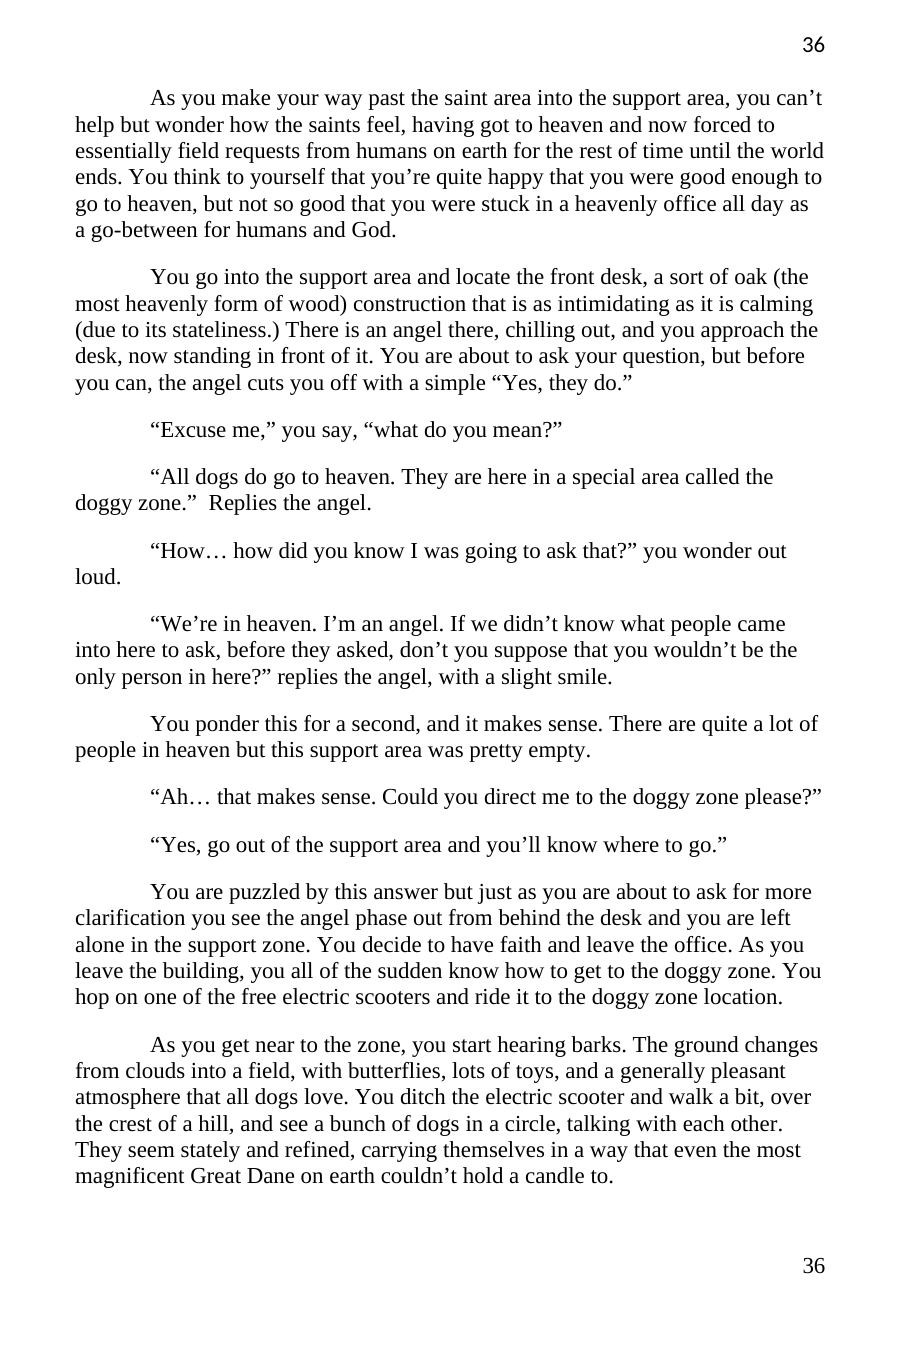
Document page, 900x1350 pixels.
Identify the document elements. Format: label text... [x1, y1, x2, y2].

text You are puzzled by this answer but just as you are about to ask for more clarification you see the angel phase out from behind the desk and you are left alone in the support zone. You decide to have faith and leave the office. As you leave the building, you all of the sudden know how to get to the doggy zone. You hop on one of the free electric scooters and ride it to the doggy zone location. [75, 878, 825, 1010]
text “Yes, go out of the support area and you’ll know where to go.” [75, 831, 825, 857]
text “Ah… that makes sense. Could you direct me to the doggy zone please?” [75, 784, 825, 810]
text You ponder this for a second, and it makes sense. There are quite a lot of people in heaven but this support area was pretty empty. [75, 710, 825, 763]
text As you make your way past the saint area into the support area, you can’t help but wonder how the saints feel, having got to heaven and now forced to essentially field requests from humans on earth for the rest of time until the world ends. You think to yourself that you’re quite happy that you were good enough to go to heaven, but not so good that you were stuck in a heavenly office all day as a go-between for humans and God. [75, 84, 825, 242]
text “Excuse me,” you say, “what do you mean?” [75, 416, 825, 442]
text You go into the support area and locate the front desk, a sort of oak (the most heavenly form of wood) construction that is as intimidating as it is calming (due to its stateliness.) There is an angel there, chilling out, and you approach the desk, now standing in front of it. You are about to ask your question, but before you can, the angel cuts you off with a simple “Yes, they do.” [75, 263, 825, 395]
text As you get near to the zone, you start hearing barks. The ground changes from clouds into a field, with butterflies, lots of toys, and a generally pleasant atmosphere that all dogs love. You ditch the electric scooter and walk a bit, over the crest of a hill, and see a bunch of dogs in a circle, talking with each other. They seem stately and refined, carrying themselves in a way that even the most magnificent Great Dane on earth couldn’t hold a candle to. [75, 1031, 825, 1189]
text “We’re in heaven. I’m an angel. If we didn’t know what people came into here to ask, before they asked, don’t you suppose that you wouldn’t be the only person in here?” replies the angel, with a slight smile. [75, 610, 825, 689]
text “How… how did you know I was going to ask that?” you wonder out loud. [75, 537, 825, 589]
text “All dogs do go to heaven. They are here in a special area called the doggy zone.” Replies the angel. [75, 463, 825, 516]
